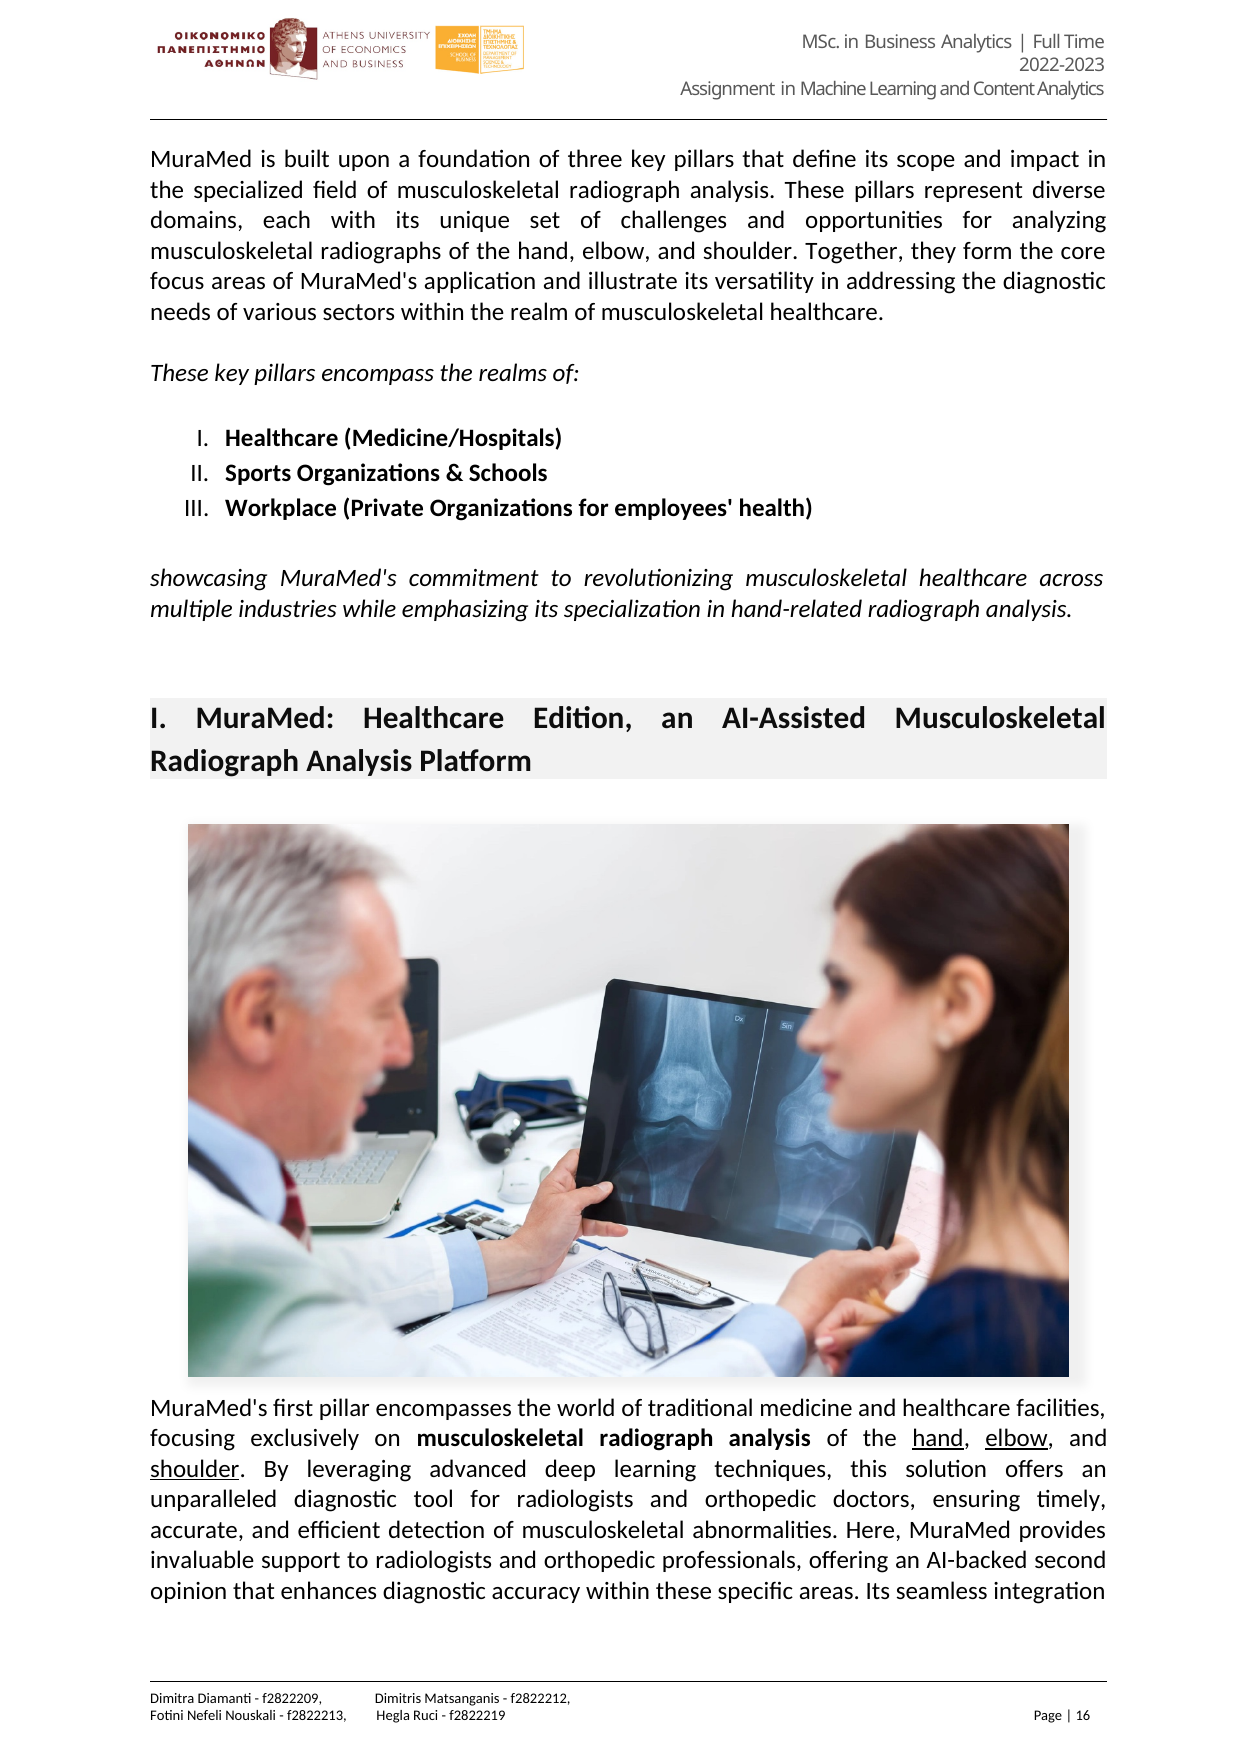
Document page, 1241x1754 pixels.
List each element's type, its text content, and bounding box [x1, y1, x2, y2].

list Workplace (Private Organizations for employees' health) [209, 492, 1107, 523]
text These key pillars encompass the realms of: [150, 357, 1107, 387]
picture [188, 824, 1069, 1377]
text MuraMed is built upon a foundation of three key pillars that define its scope and impact in the specialized field of musculoskeletal radiograph analysis. These pillars represent diverse domains, each with its unique set of challenges and opportunities for analyzing musculoskeletal radiographs of the hand, elbow, and shoulder. Together, they form the core focus areas of MuraMed's application and illustrate its versatility in addressing the diagnostic needs of various sectors within the realm of musculoskeletal healthcare. [150, 143, 1107, 326]
list Healthcare (Medicine/Hospitals) [209, 422, 1107, 453]
text showcasing MuraMed's commitment to revolutionizing musculoskeletal healthcare across multiple industries while emphasizing its specialization in hand-related radiograph analysis. [150, 562, 1107, 623]
subtitle I. MuraMed: Healthcare Edition, an AI-Assisted Musculoskeletal Radiograph Analysis Platform [150, 698, 1107, 779]
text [150, 1392, 1107, 1605]
list Sports Organizations & Schools [209, 457, 1107, 488]
picture [151, 17, 526, 82]
